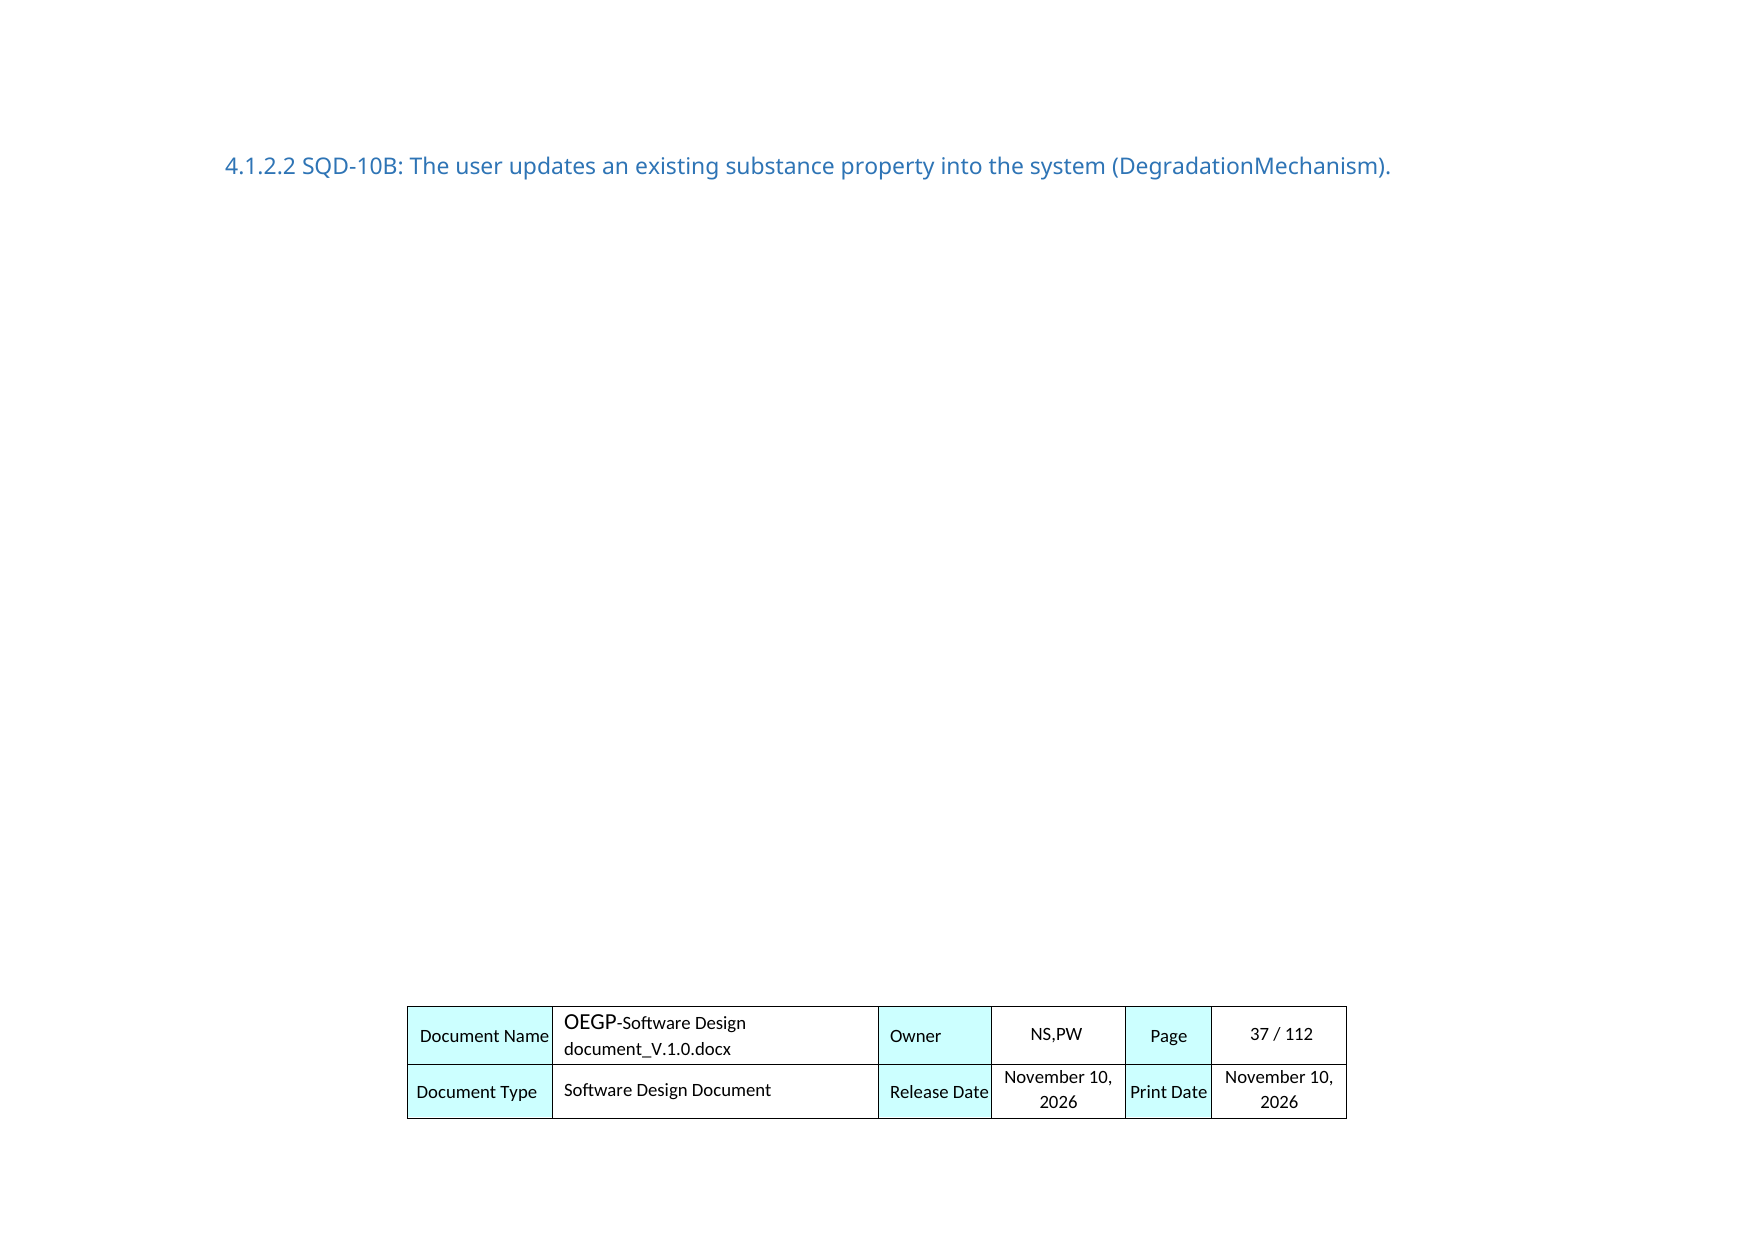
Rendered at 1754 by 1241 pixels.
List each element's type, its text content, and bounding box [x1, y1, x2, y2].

subtitle 4.1.2.2 SQD-10B: The user updates an existing substance property into the system (DegradationMechanism). [150, 150, 1604, 181]
